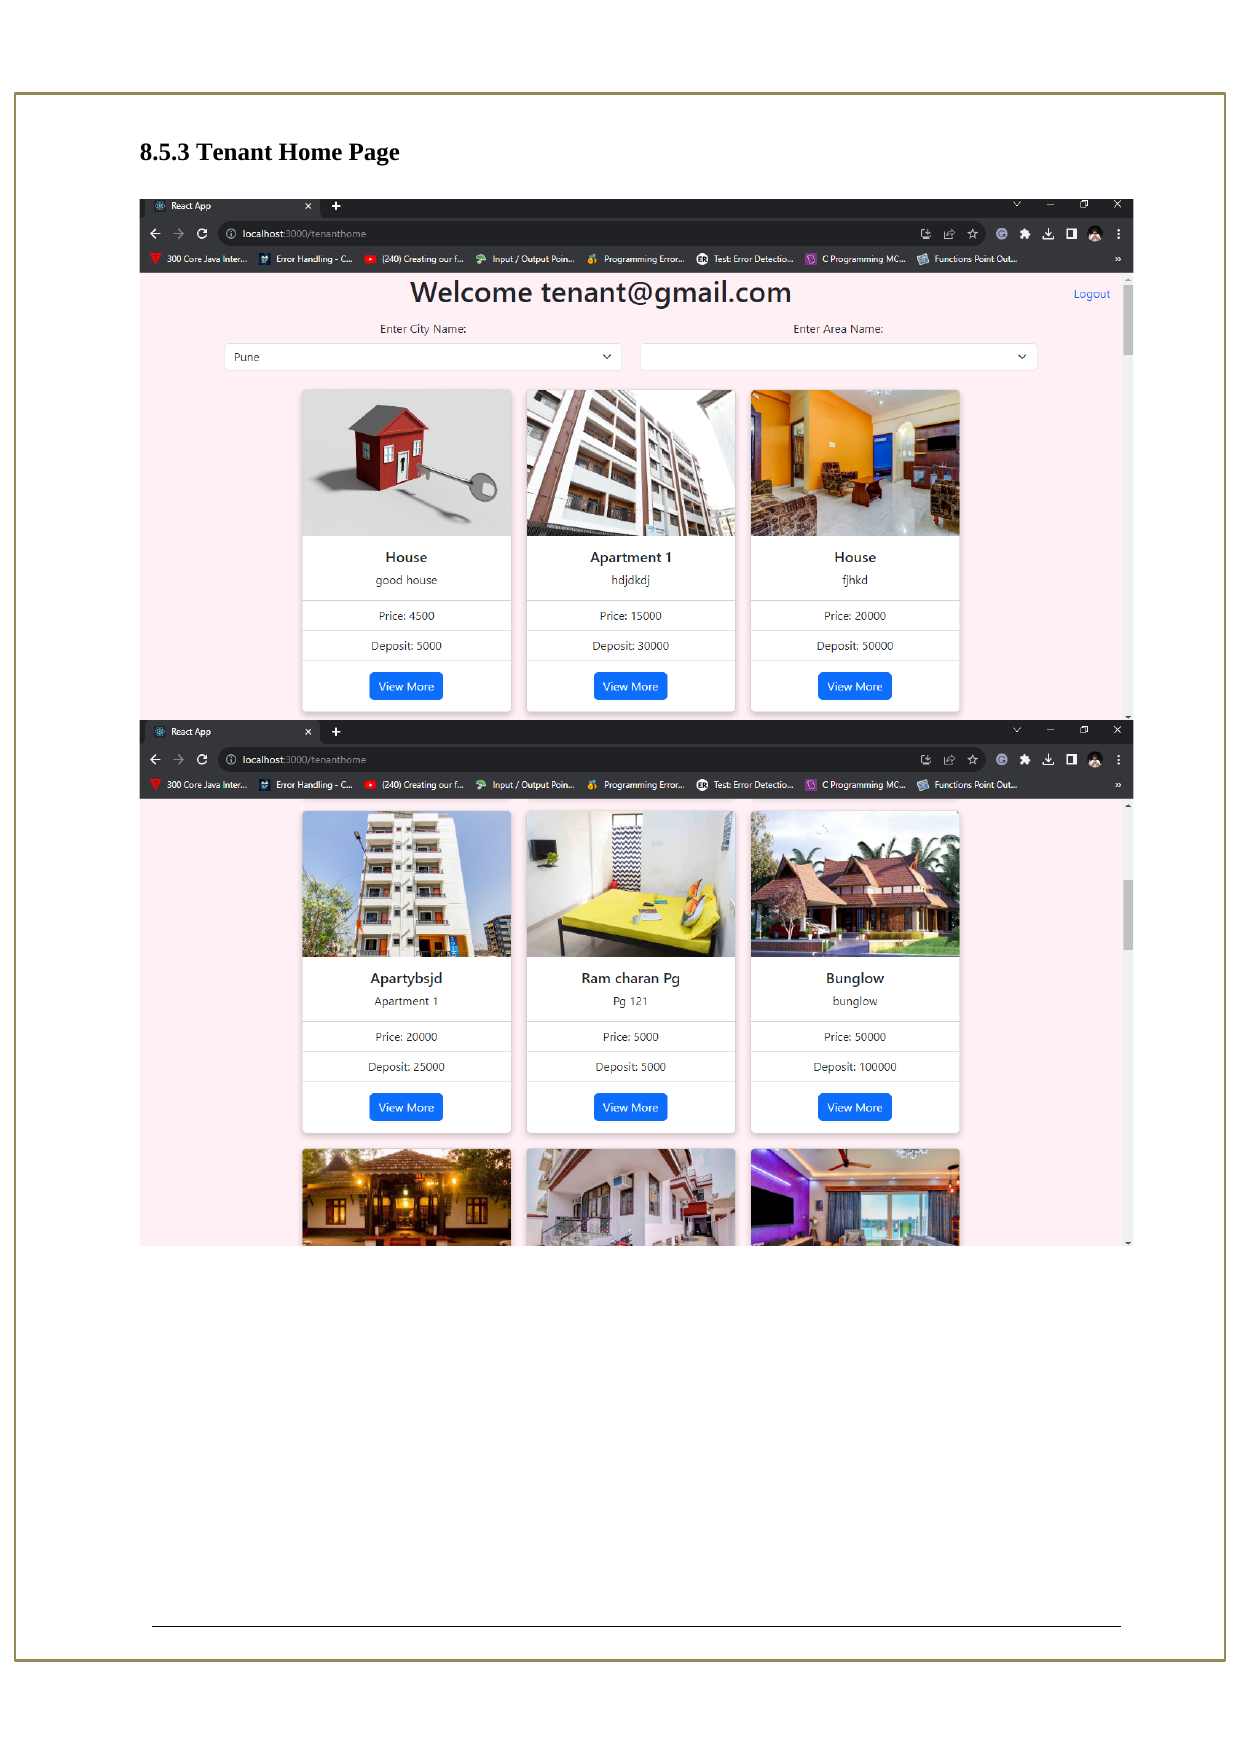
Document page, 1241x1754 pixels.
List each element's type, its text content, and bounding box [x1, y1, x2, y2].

text 8.5.3 Tenant Home Page [139, 137, 1134, 166]
picture [139, 199, 1134, 1246]
